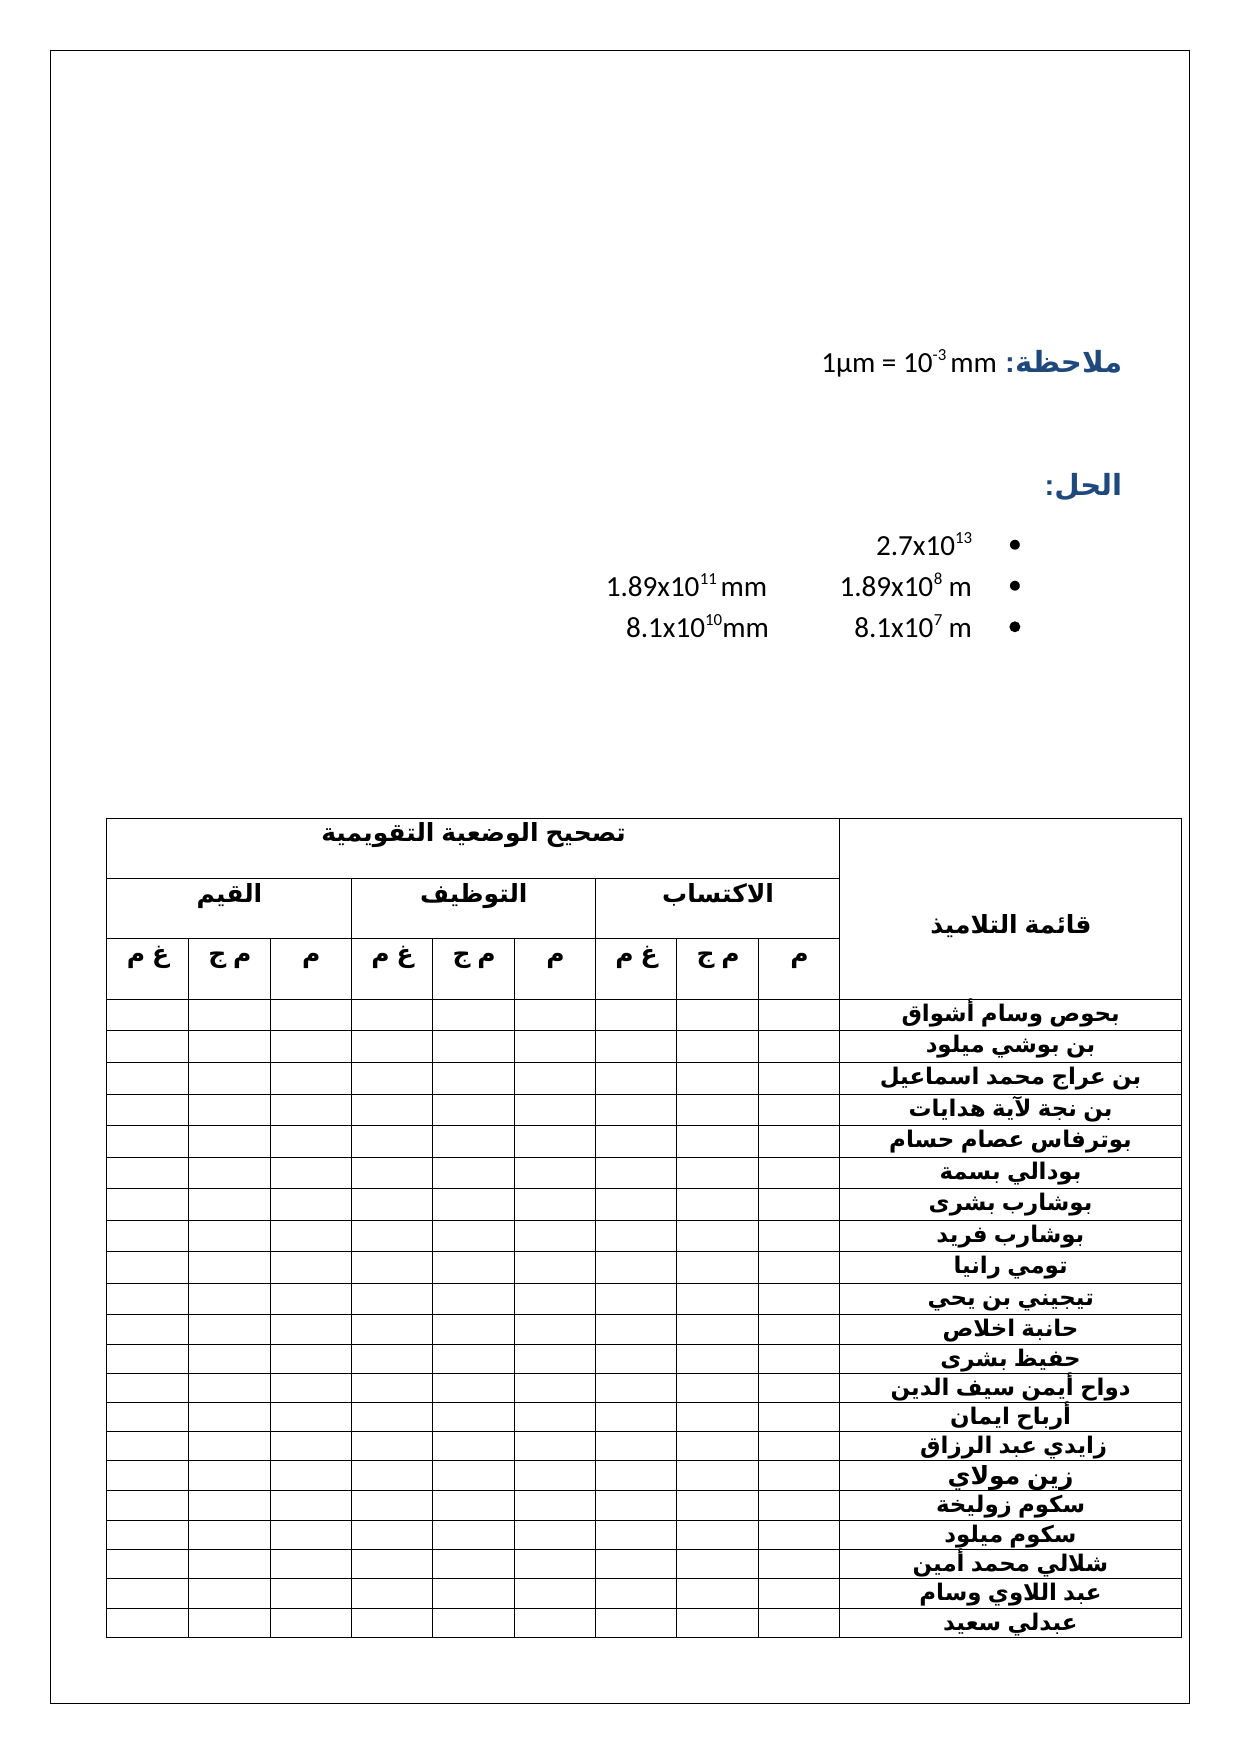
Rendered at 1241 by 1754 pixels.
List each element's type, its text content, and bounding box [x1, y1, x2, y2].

table_cell [352, 1284, 432, 1314]
table_cell [352, 1221, 432, 1251]
table_cell [677, 1189, 758, 1220]
table_cell [759, 1374, 839, 1402]
table_cell [433, 1189, 514, 1220]
table_cell [271, 1315, 351, 1343]
table_cell [433, 1252, 514, 1283]
table_cell بحوص وسام أشواق [840, 1000, 1181, 1030]
table_cell [433, 1158, 514, 1188]
table_cell [515, 1432, 595, 1460]
table_cell [352, 1252, 432, 1283]
table_cell زين مولاي [840, 1461, 1181, 1490]
table_cell غ م [596, 939, 676, 999]
table_cell [107, 1550, 188, 1578]
table_cell [433, 1461, 514, 1490]
text ملاحظة: 1μm = 10-3 mm [118, 344, 1122, 379]
table_cell [271, 1221, 351, 1251]
table_cell تومي رانيا [840, 1252, 1181, 1283]
table_cell [596, 1315, 676, 1343]
table_cell بن نجة لآية هدايات [840, 1095, 1181, 1125]
table_cell [189, 1063, 270, 1093]
table_cell [271, 1374, 351, 1402]
table_cell [433, 1000, 514, 1030]
table_cell [515, 1609, 595, 1637]
table_cell [759, 1095, 839, 1125]
table_cell [107, 1221, 188, 1251]
table_cell [433, 1031, 514, 1062]
table_cell [596, 1031, 676, 1062]
table_cell [759, 1221, 839, 1251]
table_cell [677, 1432, 758, 1460]
table_cell [433, 1579, 514, 1608]
table_cell [189, 1031, 270, 1062]
table_cell [515, 1095, 595, 1125]
table_cell [596, 1461, 676, 1490]
table_cell [433, 1126, 514, 1157]
table_cell بوترفاس عصام حسام [840, 1126, 1181, 1157]
table_cell [107, 1345, 188, 1372]
table_cell [596, 1521, 676, 1549]
table_cell [515, 1284, 595, 1314]
table_cell [107, 1000, 188, 1030]
text الحل: [118, 467, 1122, 501]
table_cell [189, 1403, 270, 1431]
table_cell [107, 1095, 188, 1125]
table_cell [677, 1403, 758, 1431]
table_cell [433, 1432, 514, 1460]
table_cell [677, 1252, 758, 1283]
list 2.7x1013 [118, 527, 1010, 562]
table_cell [271, 1284, 351, 1314]
table_cell غ م [352, 939, 432, 999]
table_cell [433, 1550, 514, 1578]
table_cell [352, 1031, 432, 1062]
table_cell [271, 1521, 351, 1549]
table_cell [596, 1579, 676, 1608]
table_cell [677, 1063, 758, 1093]
table_cell [677, 1609, 758, 1637]
table_cell [189, 1315, 270, 1343]
table_cell [433, 1374, 514, 1402]
table_cell التوظيف [352, 879, 595, 938]
table_cell [759, 1315, 839, 1343]
table_cell [189, 1345, 270, 1372]
table_cell [759, 1432, 839, 1460]
table_cell [759, 1126, 839, 1157]
table_cell [189, 1374, 270, 1402]
table_cell [107, 1521, 188, 1549]
table_cell [107, 1432, 188, 1460]
table_cell [189, 1432, 270, 1460]
table_cell [677, 1345, 758, 1372]
table_cell [189, 1221, 270, 1251]
table_cell [759, 1063, 839, 1093]
table_cell [515, 1189, 595, 1220]
table_cell [596, 1000, 676, 1030]
table_cell [107, 1189, 188, 1220]
table_cell دواح أيمن سيف الدين [840, 1374, 1181, 1402]
table_cell [677, 1284, 758, 1314]
table_cell [352, 1000, 432, 1030]
table_cell [271, 1252, 351, 1283]
table_cell [677, 1031, 758, 1062]
table_cell [107, 1031, 188, 1062]
table_cell القيم [107, 879, 351, 938]
table_cell م [515, 939, 595, 999]
table_cell [515, 1521, 595, 1549]
table_cell بن بوشي ميلود [840, 1031, 1181, 1062]
table_cell م [271, 939, 351, 999]
table_cell [596, 1284, 676, 1314]
table_cell بوشارب فريد [840, 1221, 1181, 1251]
table_cell [515, 1063, 595, 1093]
table_cell [759, 1609, 839, 1637]
table_cell [677, 1315, 758, 1343]
table_cell [596, 1221, 676, 1251]
table_cell [352, 1158, 432, 1188]
table_cell بودالي بسمة [840, 1158, 1181, 1188]
table_cell [352, 1189, 432, 1220]
table_cell أرباح ايمان [840, 1403, 1181, 1431]
table_cell [515, 1579, 595, 1608]
table_cell [596, 1126, 676, 1157]
table_cell م ج [677, 939, 758, 999]
table_cell [759, 1252, 839, 1283]
table_cell [433, 1063, 514, 1093]
table_cell سكوم ميلود [840, 1521, 1181, 1549]
table_cell [433, 1284, 514, 1314]
table_cell [433, 1345, 514, 1372]
table_cell [677, 1521, 758, 1549]
table_cell [189, 1284, 270, 1314]
table_cell [189, 1461, 270, 1490]
table_cell [189, 1000, 270, 1030]
table_cell م ج [189, 939, 270, 999]
table_cell [596, 1491, 676, 1519]
table_cell [596, 1158, 676, 1188]
table_cell [677, 1000, 758, 1030]
table_cell [759, 1579, 839, 1608]
table_cell [677, 1374, 758, 1402]
table_cell [759, 1284, 839, 1314]
table_cell [107, 1315, 188, 1343]
table_cell [271, 1126, 351, 1157]
table_cell حفيظ بشرى [840, 1345, 1181, 1372]
table_cell [433, 1521, 514, 1549]
table_cell [352, 1345, 432, 1372]
table_cell [596, 1403, 676, 1431]
table_cell [189, 1521, 270, 1549]
table_cell [189, 1252, 270, 1283]
table_cell [271, 1403, 351, 1431]
table_cell [596, 1095, 676, 1125]
table_cell [759, 1403, 839, 1431]
table_cell [515, 1126, 595, 1157]
table_cell [596, 1189, 676, 1220]
table_cell [107, 1126, 188, 1157]
table_cell [677, 1158, 758, 1188]
table_cell [515, 1403, 595, 1431]
table_cell [433, 1609, 514, 1637]
table_cell [107, 1491, 188, 1519]
table_cell [759, 1491, 839, 1519]
table_cell م ج [433, 939, 514, 999]
table_cell [759, 1345, 839, 1372]
table_cell [596, 1063, 676, 1093]
table_cell [107, 1403, 188, 1431]
table_cell [759, 1521, 839, 1549]
table_cell [677, 1126, 758, 1157]
list 1.89x1011 mm 1.89x108 m [118, 568, 1010, 603]
table_cell [189, 1491, 270, 1519]
table_cell [107, 1158, 188, 1188]
table_cell [271, 1550, 351, 1578]
table_cell [352, 1609, 432, 1637]
table_cell [515, 1000, 595, 1030]
table_cell [433, 1315, 514, 1343]
table_cell [271, 1491, 351, 1519]
table_cell [107, 1252, 188, 1283]
table_cell [271, 1461, 351, 1490]
table_cell [189, 1550, 270, 1578]
table_cell [352, 1126, 432, 1157]
table_cell [515, 1031, 595, 1062]
table_cell [107, 1579, 188, 1608]
table_cell [271, 1432, 351, 1460]
table_cell [515, 1461, 595, 1490]
table_cell [515, 1158, 595, 1188]
table_cell [271, 1095, 351, 1125]
table_cell [189, 1095, 270, 1125]
table_cell الاكتساب [596, 879, 839, 938]
table_cell [107, 1609, 188, 1637]
table_cell [352, 1374, 432, 1402]
table_cell [677, 1550, 758, 1578]
table_cell عبدلي سعيد [840, 1609, 1181, 1637]
table_cell [515, 1252, 595, 1283]
table_header قائمة التلاميذ [840, 819, 1181, 999]
table_cell [189, 1189, 270, 1220]
table_cell تيجيني بن يحي [840, 1284, 1181, 1314]
table_cell [271, 1579, 351, 1608]
table_cell [433, 1221, 514, 1251]
table_cell [352, 1579, 432, 1608]
table_cell [433, 1491, 514, 1519]
table_cell [352, 1315, 432, 1343]
table_cell [352, 1550, 432, 1578]
table_cell [107, 1284, 188, 1314]
table_cell شلالي محمد أمين [840, 1550, 1181, 1578]
table_cell [759, 1189, 839, 1220]
table_cell [596, 1550, 676, 1578]
table_cell [271, 1189, 351, 1220]
table_cell [271, 1345, 351, 1372]
table_cell [596, 1252, 676, 1283]
table_cell زايدي عبد الرزاق [840, 1432, 1181, 1460]
table_cell حانبة اخلاص [840, 1315, 1181, 1343]
table_cell [271, 1031, 351, 1062]
table_cell [352, 1432, 432, 1460]
table_cell بن عراج محمد اسماعيل [840, 1063, 1181, 1093]
table_cell سكوم زوليخة [840, 1491, 1181, 1519]
table_cell [515, 1345, 595, 1372]
table_cell [759, 1031, 839, 1062]
table_cell [352, 1063, 432, 1093]
table_cell [271, 1000, 351, 1030]
table_cell [515, 1221, 595, 1251]
table_cell [271, 1158, 351, 1188]
table_cell [759, 1550, 839, 1578]
table_cell [515, 1315, 595, 1343]
table_cell [515, 1550, 595, 1578]
table_cell [107, 1374, 188, 1402]
table_cell [189, 1126, 270, 1157]
table_cell [596, 1609, 676, 1637]
table_cell م [759, 939, 839, 999]
table_cell [596, 1374, 676, 1402]
table_cell [189, 1158, 270, 1188]
table_cell [596, 1432, 676, 1460]
table_cell [352, 1095, 432, 1125]
table_cell [107, 1461, 188, 1490]
table_cell [107, 1063, 188, 1093]
list 8.1x1010mm 8.1x107 m [118, 609, 1010, 644]
table_cell غ م [107, 939, 188, 999]
table_cell [596, 1345, 676, 1372]
table_cell بوشارب بشرى [840, 1189, 1181, 1220]
table_cell [515, 1491, 595, 1519]
table_cell [677, 1095, 758, 1125]
table_cell [352, 1461, 432, 1490]
table_cell [352, 1403, 432, 1431]
table_cell [677, 1461, 758, 1490]
table_cell [352, 1521, 432, 1549]
table_cell [759, 1000, 839, 1030]
table_cell [515, 1374, 595, 1402]
table_header تصحيح الوضعية التقويمية [107, 819, 839, 878]
table_cell [677, 1579, 758, 1608]
table_cell [352, 1491, 432, 1519]
table_cell عبد اللاوي وسام [840, 1579, 1181, 1608]
table_cell [433, 1403, 514, 1431]
table_cell [759, 1461, 839, 1490]
table_cell [677, 1221, 758, 1251]
table_cell [189, 1609, 270, 1637]
table_cell [271, 1063, 351, 1093]
table_cell [677, 1491, 758, 1519]
table_cell [271, 1609, 351, 1637]
table_cell [189, 1579, 270, 1608]
table_cell [433, 1095, 514, 1125]
table_cell [759, 1158, 839, 1188]
